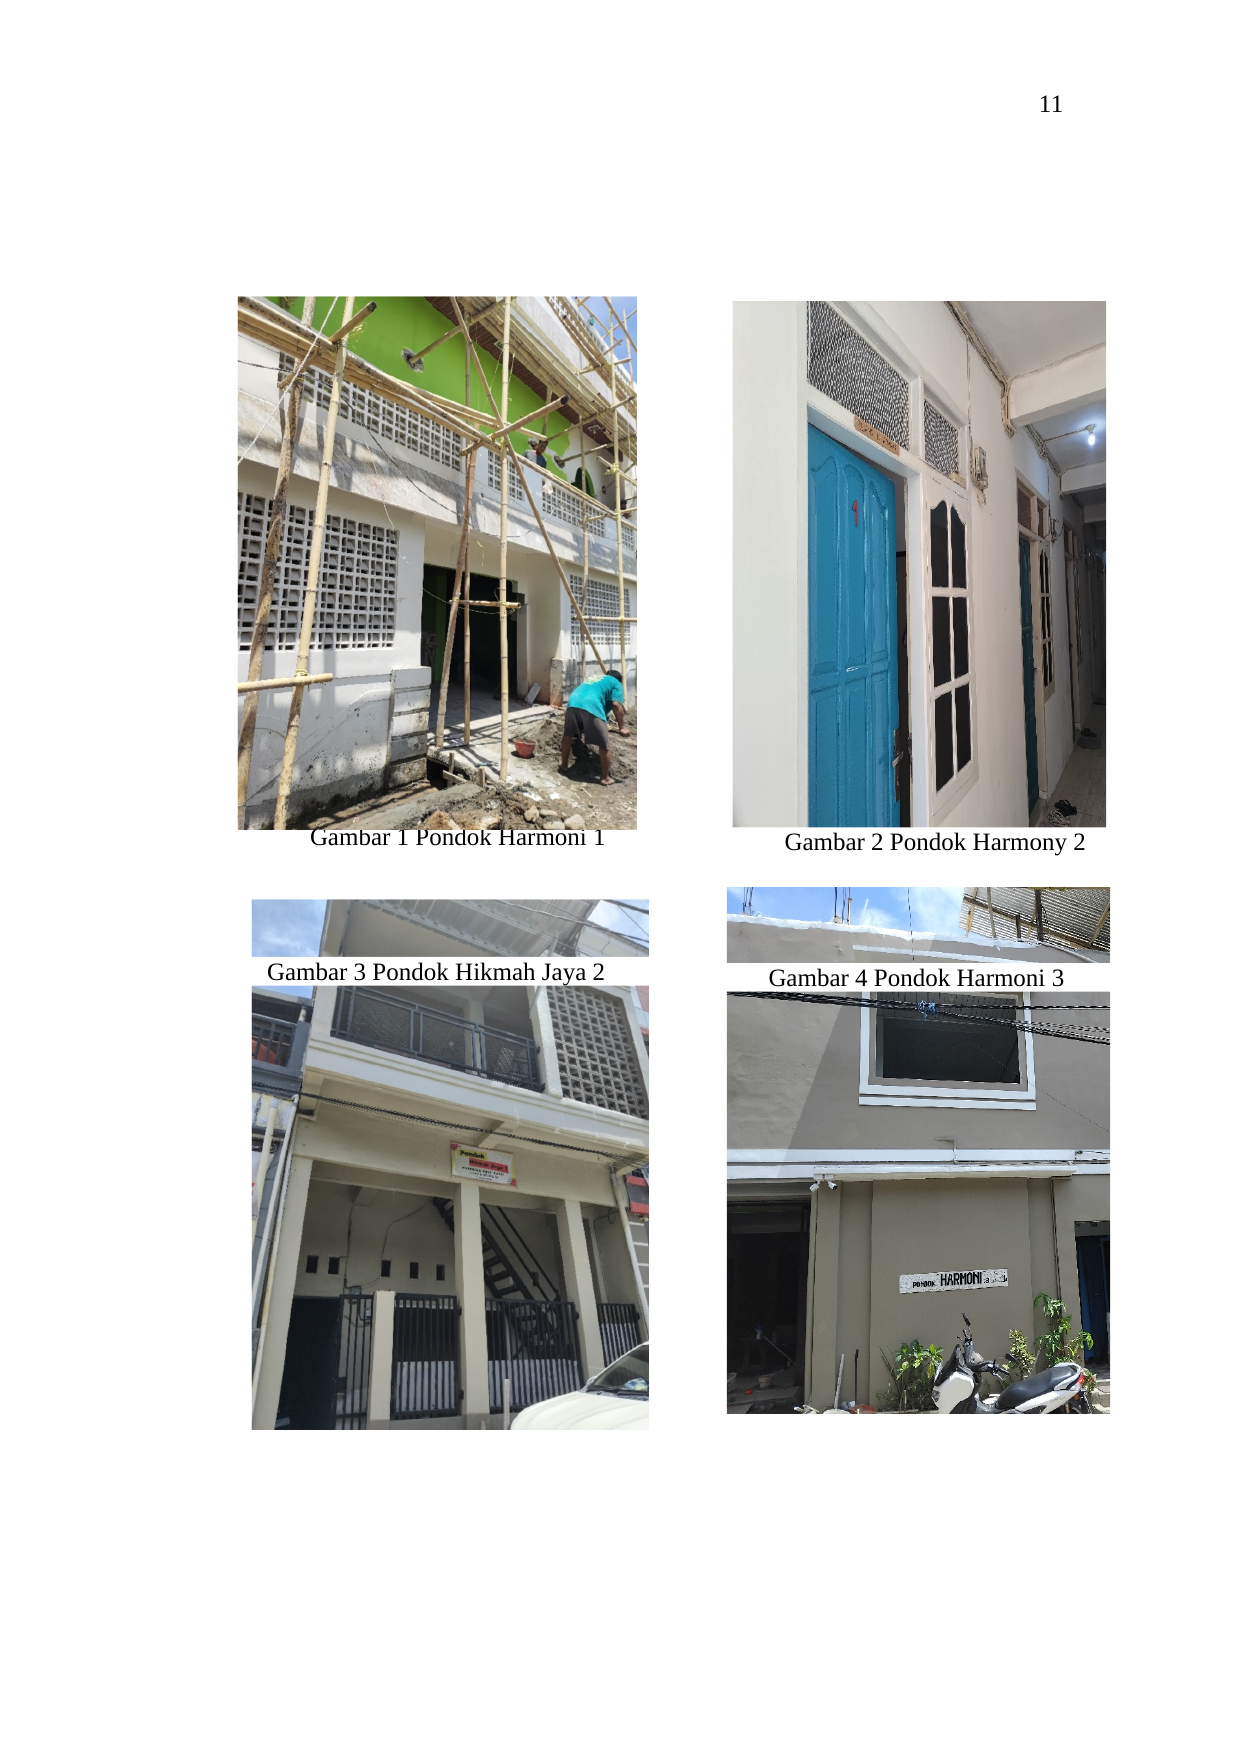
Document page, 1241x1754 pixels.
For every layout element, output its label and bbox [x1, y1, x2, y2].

picture [238, 297, 637, 830]
picture [252, 986, 649, 1430]
picture [252, 900, 649, 956]
